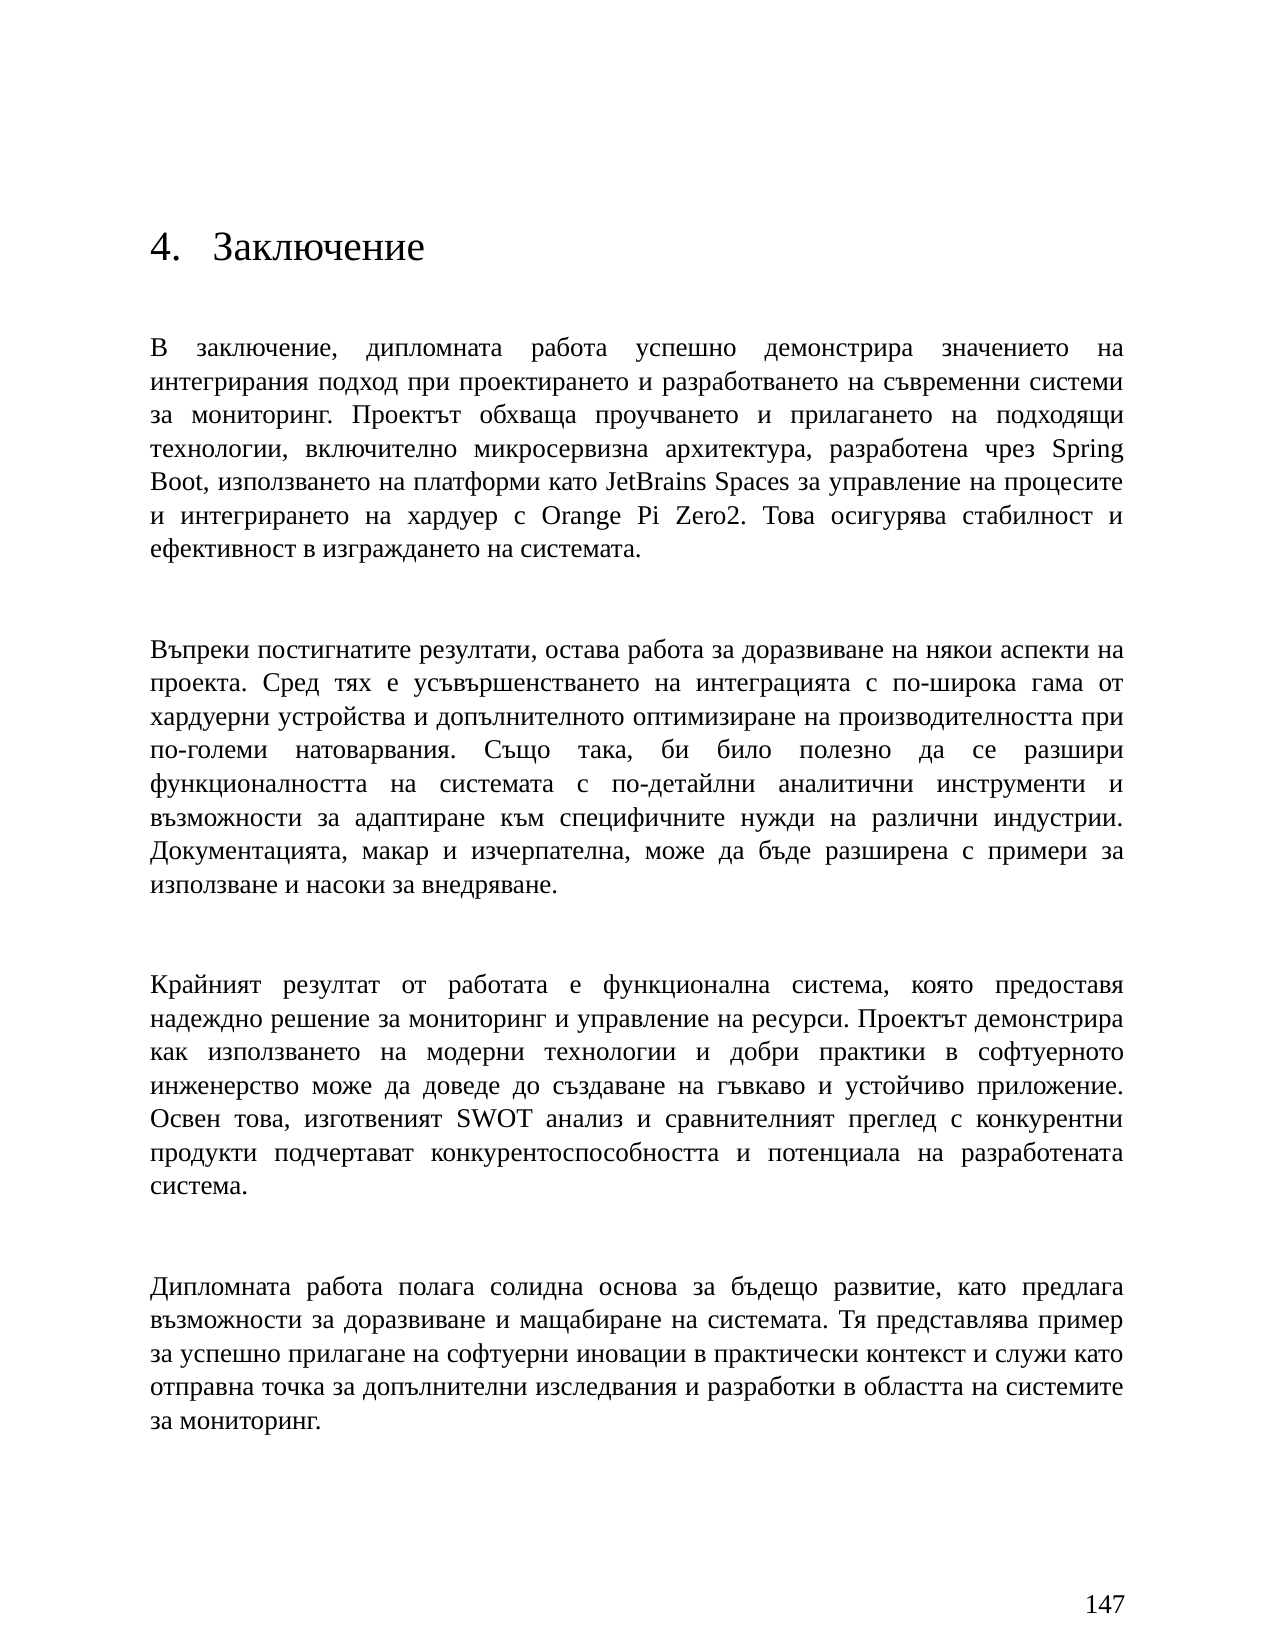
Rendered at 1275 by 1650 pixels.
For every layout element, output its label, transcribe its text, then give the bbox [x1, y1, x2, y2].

text В заключение, дипломната работа успешно демонстрира значението на интегрирания подход при проектирането и разработването на съвременни системи за мониторинг. Проектът обхваща проучването и прилагането на подходящи технологии, включително микросервизна архитектура, разработена чрез Spring Boot, използването на платформи като JetBrains Spaces за управление на процесите и интегрирането на хардуер с Orange Pi Zero2. Това осигурява стабилност и ефективност в изграждането на системата. [150, 331, 1125, 564]
text Дипломната работа полага солидна основа за бъдещо развитие, като предлага възможности за доразвиване и мащабиране на системата. Тя представлява пример за успешно прилагане на софтуерни иновации в практически контекст и служи като отправна точка за допълнителни изследвания и разработки в областта на системите за мониторинг. [150, 1270, 1125, 1435]
text Въпреки постигнатите резултати, остава работа за доразвиване на някои аспекти на проекта. Сред тях е усъвършенстването на интеграцията с по-широка гама от хардуерни устройства и допълнителното оптимизиране на производителността при по-големи натоварвания. Също така, би било полезно да се разшири функционалността на системата с по-детайлни аналитични инструменти и възможности за адаптиране към специфичните нужди на различни индустрии. Документацията, макар и изчерпателна, може да бъде разширена с примери за използване и насоки за внедряване. [150, 633, 1125, 899]
text Крайният резултат от работата е функционална система, която предоставя надеждно решение за мониторинг и управление на ресурси. Проектът демонстрира как използването на модерни технологии и добри практики в софтуерното инженерство може да доведе до създаване на гъвкаво и устойчиво приложение. Освен това, изготвеният SWOT анализ и сравнителният преглед с конкурентни продукти подчертават конкурентоспособността и потенциала на разработената система. [150, 968, 1125, 1201]
subtitle Заключение [150, 221, 1125, 269]
